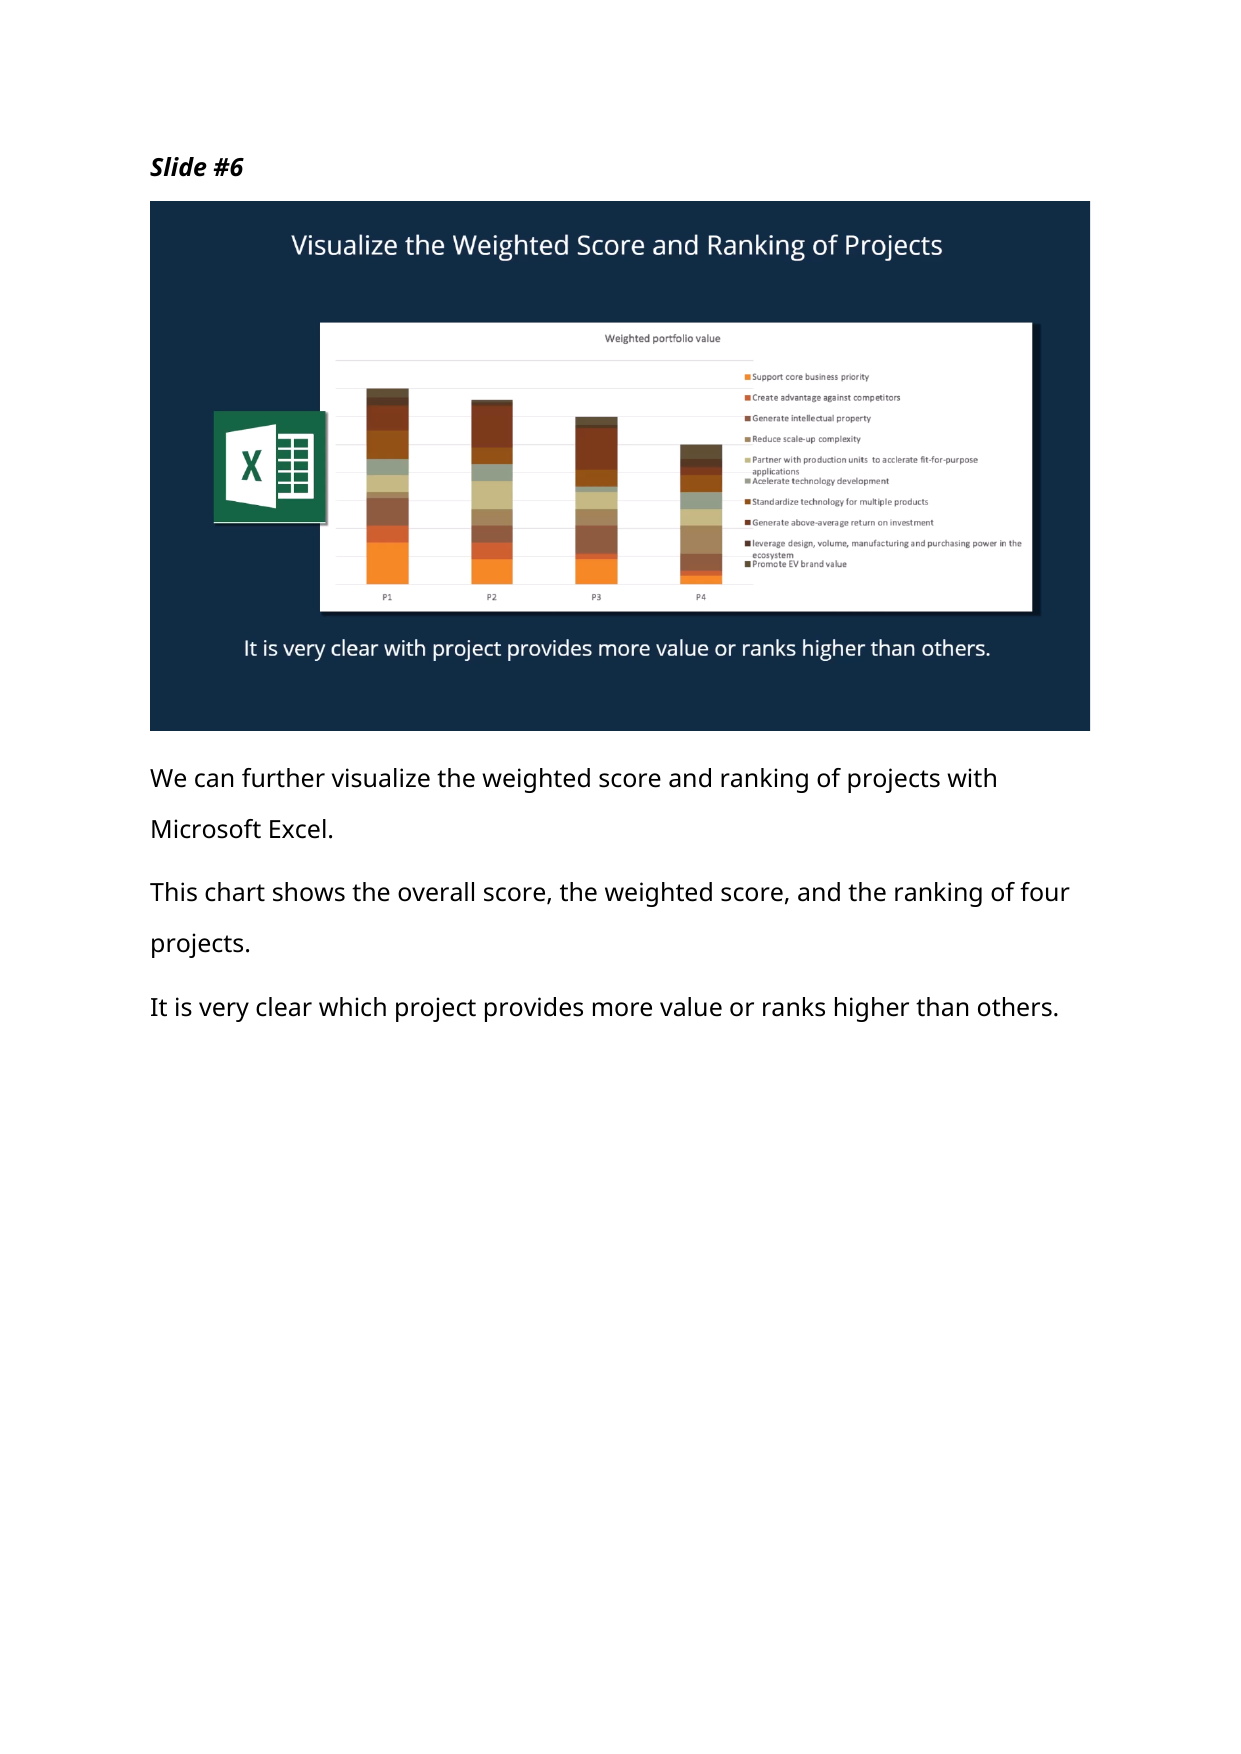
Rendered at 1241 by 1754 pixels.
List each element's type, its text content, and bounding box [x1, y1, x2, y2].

text This chart shows the overall score, the weighted score, and the ranking of four projects. [150, 875, 1090, 960]
text It is very clear which project provides more value or ranks higher than others. [150, 989, 1090, 1024]
picture [150, 201, 1091, 731]
text We can further visualize the weighted score and ranking of projects with Microsoft Excel. [150, 760, 1090, 846]
subtitle Slide #6 [150, 150, 1090, 201]
